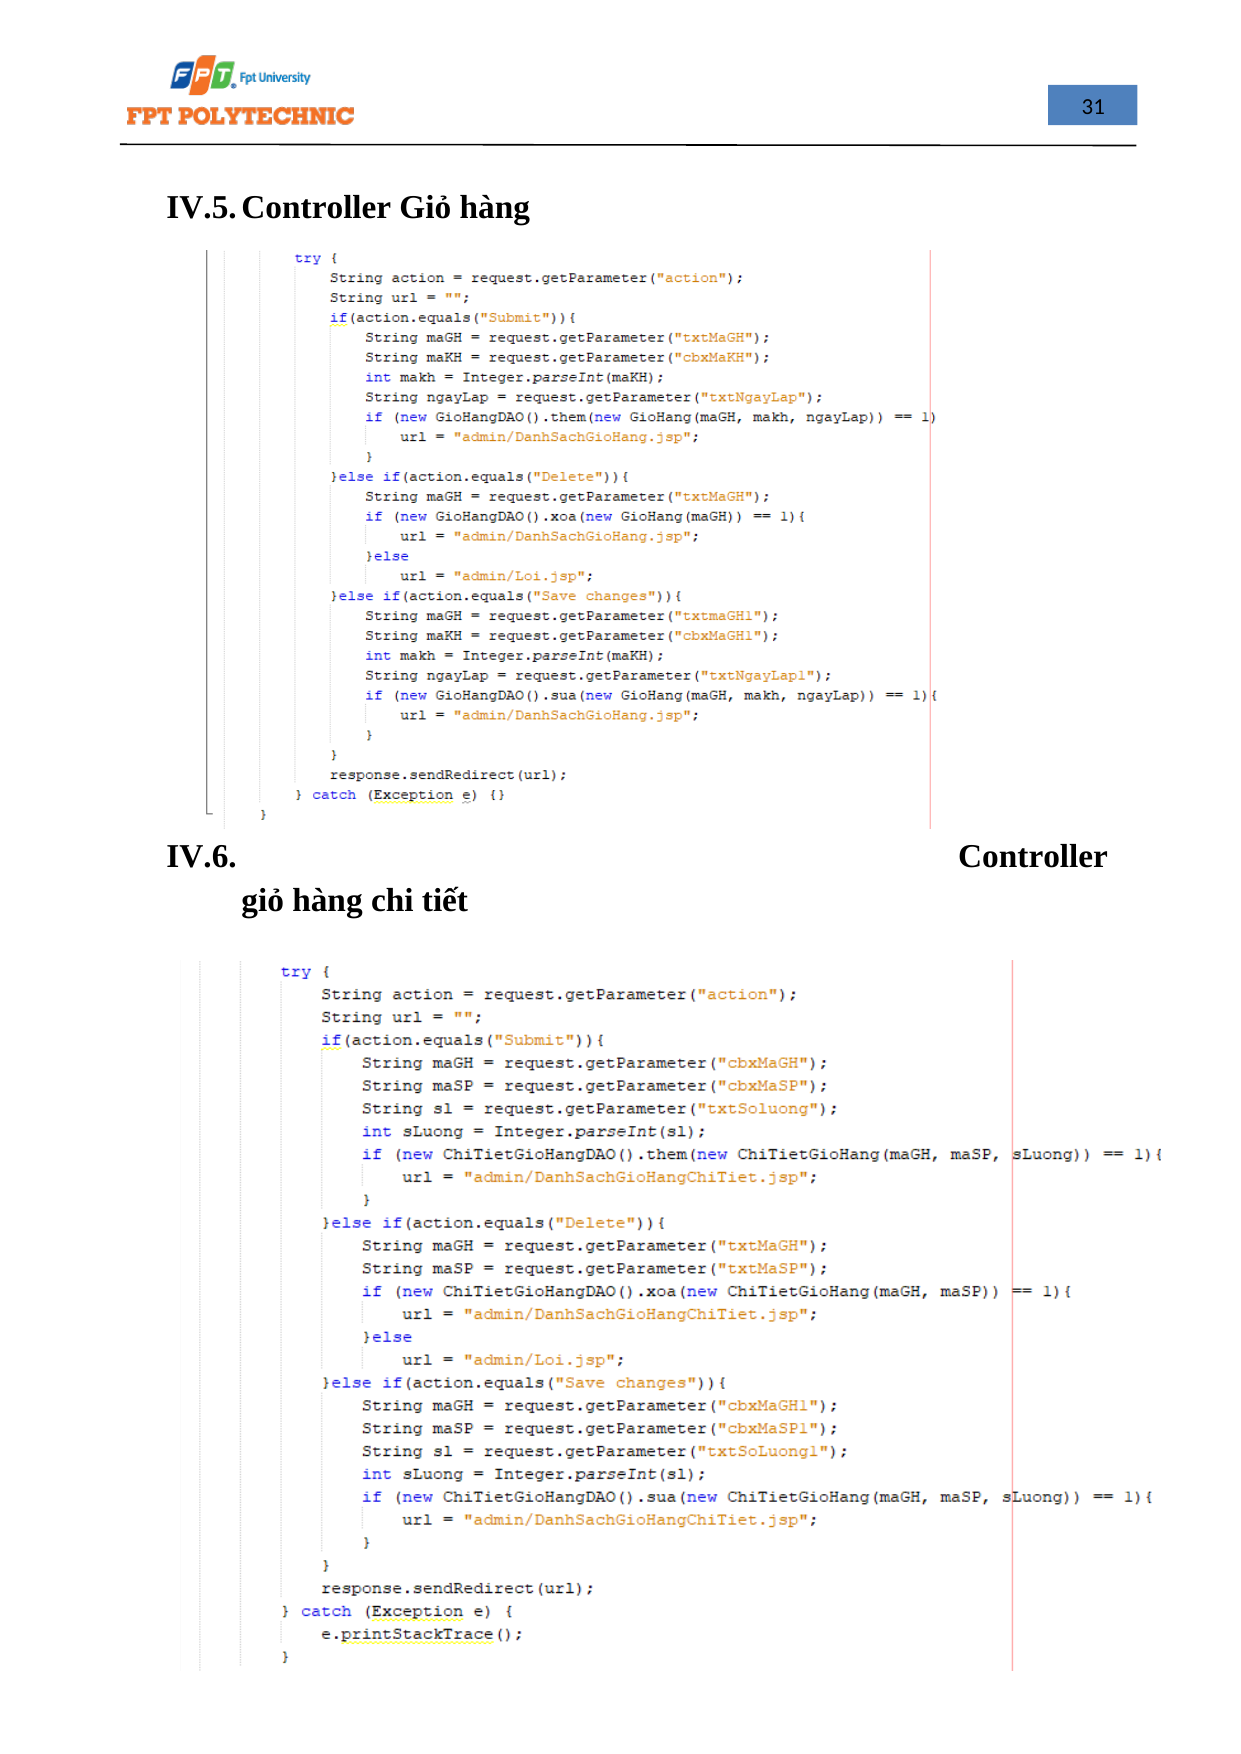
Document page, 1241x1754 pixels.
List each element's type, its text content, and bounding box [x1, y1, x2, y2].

list Controller giỏ hàng chi tiết [166, 836, 1144, 919]
list Controller Giỏ hàng [166, 187, 1144, 226]
picture [120, 50, 369, 134]
